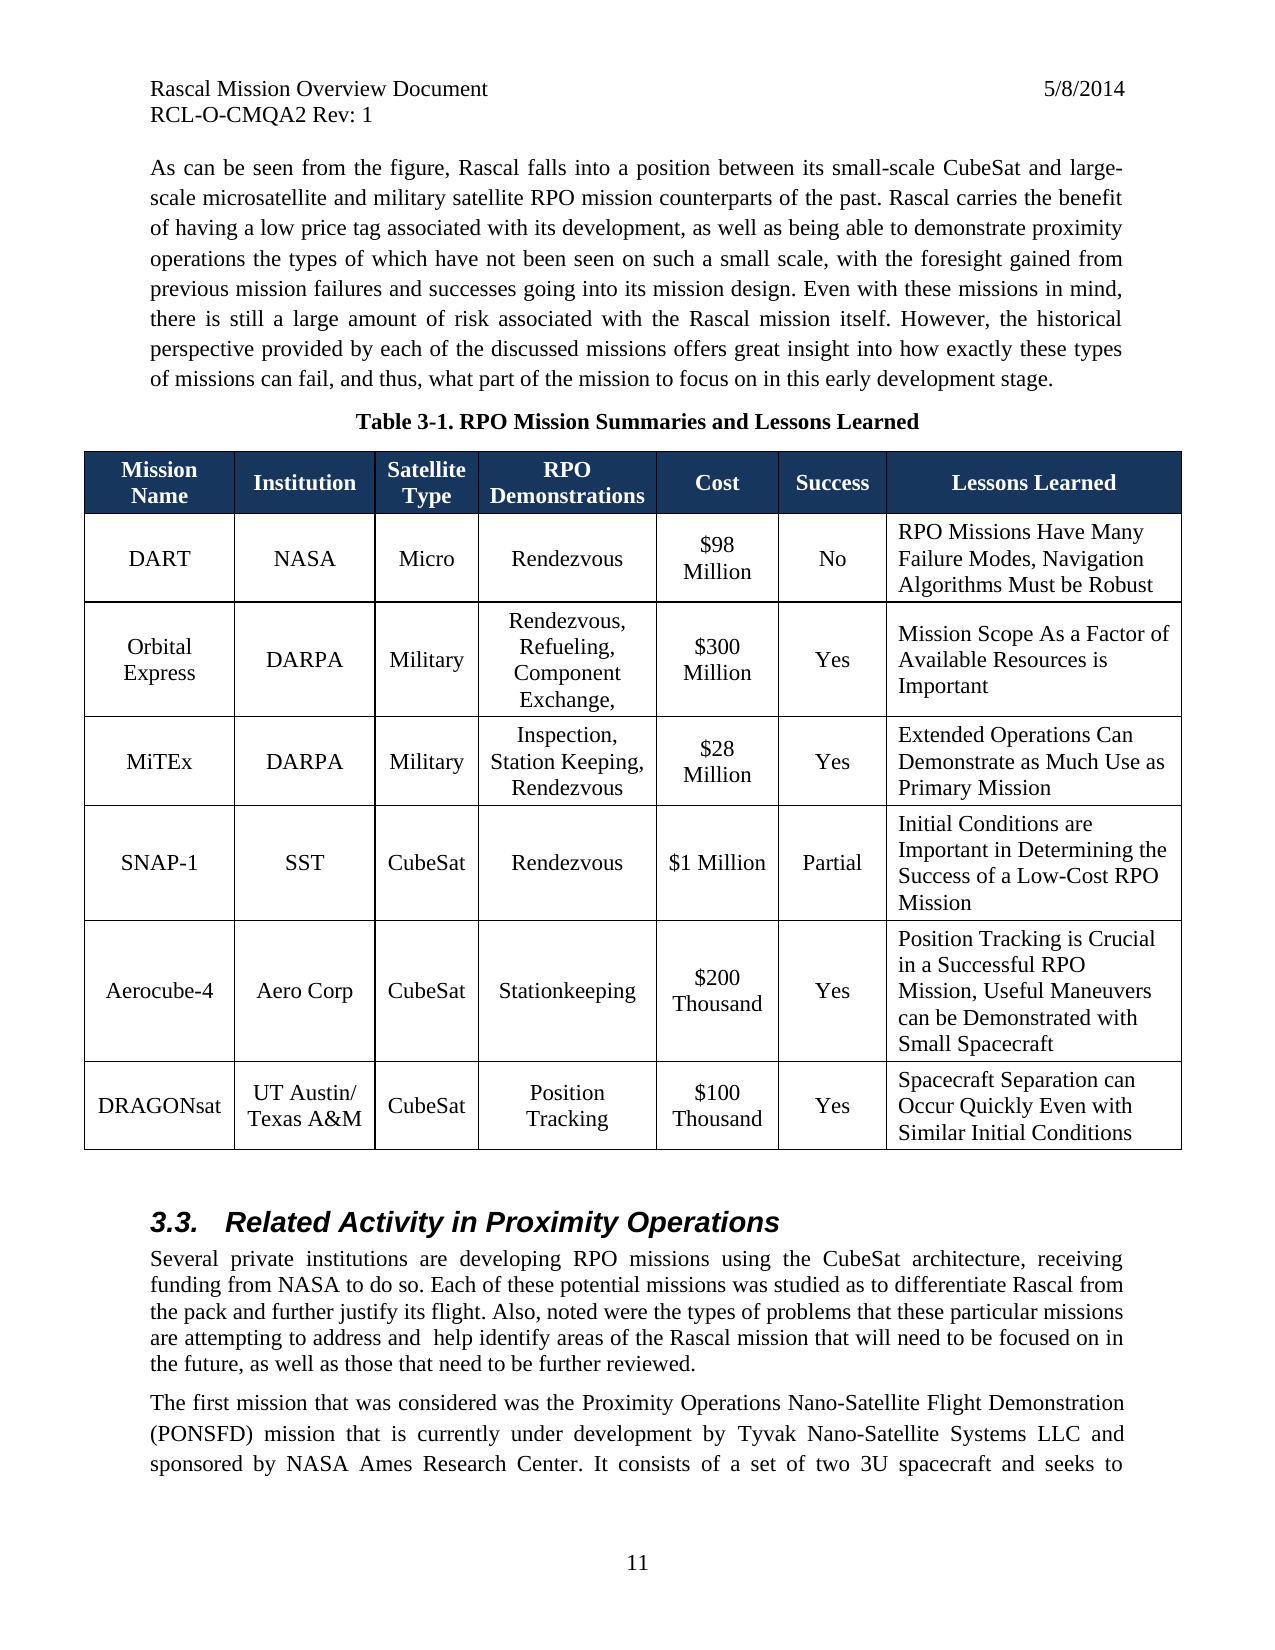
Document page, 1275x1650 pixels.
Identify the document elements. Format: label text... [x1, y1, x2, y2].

table_cell $28 Million [657, 717, 778, 805]
table_cell DARPA [235, 717, 374, 805]
table_header Success [779, 452, 886, 513]
table_cell CubeSat [376, 1062, 478, 1149]
table_cell Yes [779, 717, 886, 805]
table_header Satellite Type [376, 452, 478, 513]
table_cell $100 Thousand [657, 1062, 778, 1149]
table_cell DART [85, 514, 234, 601]
table_cell $1 Million [657, 806, 778, 919]
subtitle Related Activity in Proximity Operations [150, 1205, 1125, 1239]
table_cell Micro [376, 514, 478, 601]
table_header Institution [235, 452, 374, 513]
table_cell Rendezvous [479, 514, 656, 601]
table_cell $98 Million [657, 514, 778, 601]
table_cell No [779, 514, 886, 601]
table_cell Rendezvous [479, 806, 656, 919]
table_cell Orbital Express [85, 603, 234, 716]
text Table 3-1. RPO Mission Summaries and Lessons Learned [150, 408, 1125, 434]
text As can be seen from the figure, Rascal falls into a position between its small-scale CubeSat and large-scale microsatellite and military satellite RPO mission counterparts of the past. Rascal carries the benefit of having a low price tag associated with its development, as well as being able to demonstrate proximity operations the types of which have not been seen on such a small scale, with the foresight gained from previous mission failures and successes going into its mission design. Even with these missions in mind, there is still a large amount of risk associated with the Rascal mission itself. However, the historical perspective provided by each of the discussed missions offers great insight into how exactly these types of missions can fail, and thus, what part of the mission to focus on in this early development stage. [150, 154, 1125, 392]
table_cell SST [235, 806, 374, 919]
table_cell Rendezvous, Refueling, Component Exchange, [479, 603, 656, 716]
table_cell DARPA [235, 603, 374, 716]
table_cell $300 Million [657, 603, 778, 716]
table_cell Yes [779, 921, 886, 1061]
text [150, 1389, 1125, 1476]
table_cell MiTEx [85, 717, 234, 805]
table_cell Aerocube-4 [85, 921, 234, 1061]
table_cell $200 Thousand [657, 921, 778, 1061]
table_header Mission Name [85, 452, 234, 513]
table_cell Spacecraft Separation can Occur Quickly Even with Similar Initial Conditions [887, 1062, 1181, 1149]
table_header Lessons Learned [887, 452, 1181, 513]
table_cell Initial Conditions are Important in Determining the Success of a Low-Cost RPO Mission [887, 806, 1181, 919]
table_cell Yes [779, 603, 886, 716]
table_cell DRAGONsat [85, 1062, 234, 1149]
table_cell Mission Scope As a Factor of Available Resources is Important [887, 603, 1181, 716]
table_cell CubeSat [376, 921, 478, 1061]
table_cell Aero Corp [235, 921, 374, 1061]
table_header RPO Demonstrations [479, 452, 656, 513]
table_cell Military [376, 717, 478, 805]
table_cell Extended Operations Can Demonstrate as Much Use as Primary Mission [887, 717, 1181, 805]
table_cell Stationkeeping [479, 921, 656, 1061]
table_cell RPO Missions Have Many Failure Modes, Navigation Algorithms Must be Robust [887, 514, 1181, 601]
table_cell UT Austin/ Texas A&M [235, 1062, 374, 1149]
table_cell Military [376, 603, 478, 716]
table_cell SNAP-1 [85, 806, 234, 919]
table_cell Position Tracking is Crucial in a Successful RPO Mission, Useful Maneuvers can be Demonstrated with Small Spacecraft [887, 921, 1181, 1061]
table_cell NASA [235, 514, 374, 601]
table_cell Position Tracking [479, 1062, 656, 1149]
table_cell Yes [779, 1062, 886, 1149]
table_header Cost [657, 452, 778, 513]
table_cell Partial [779, 806, 886, 919]
table_cell CubeSat [376, 806, 478, 919]
table_cell Inspection, Station Keeping, Rendezvous [479, 717, 656, 805]
text Several private institutions are developing RPO missions using the CubeSat architecture, receiving funding from NASA to do so. Each of these potential missions was studied as to differentiate Rascal from the pack and further justify its flight. Also, noted were the types of problems that these particular missions are attempting to address and help identify areas of the Rascal mission that will need to be focused on in the future, as well as those that need to be further reviewed. [150, 1245, 1125, 1377]
